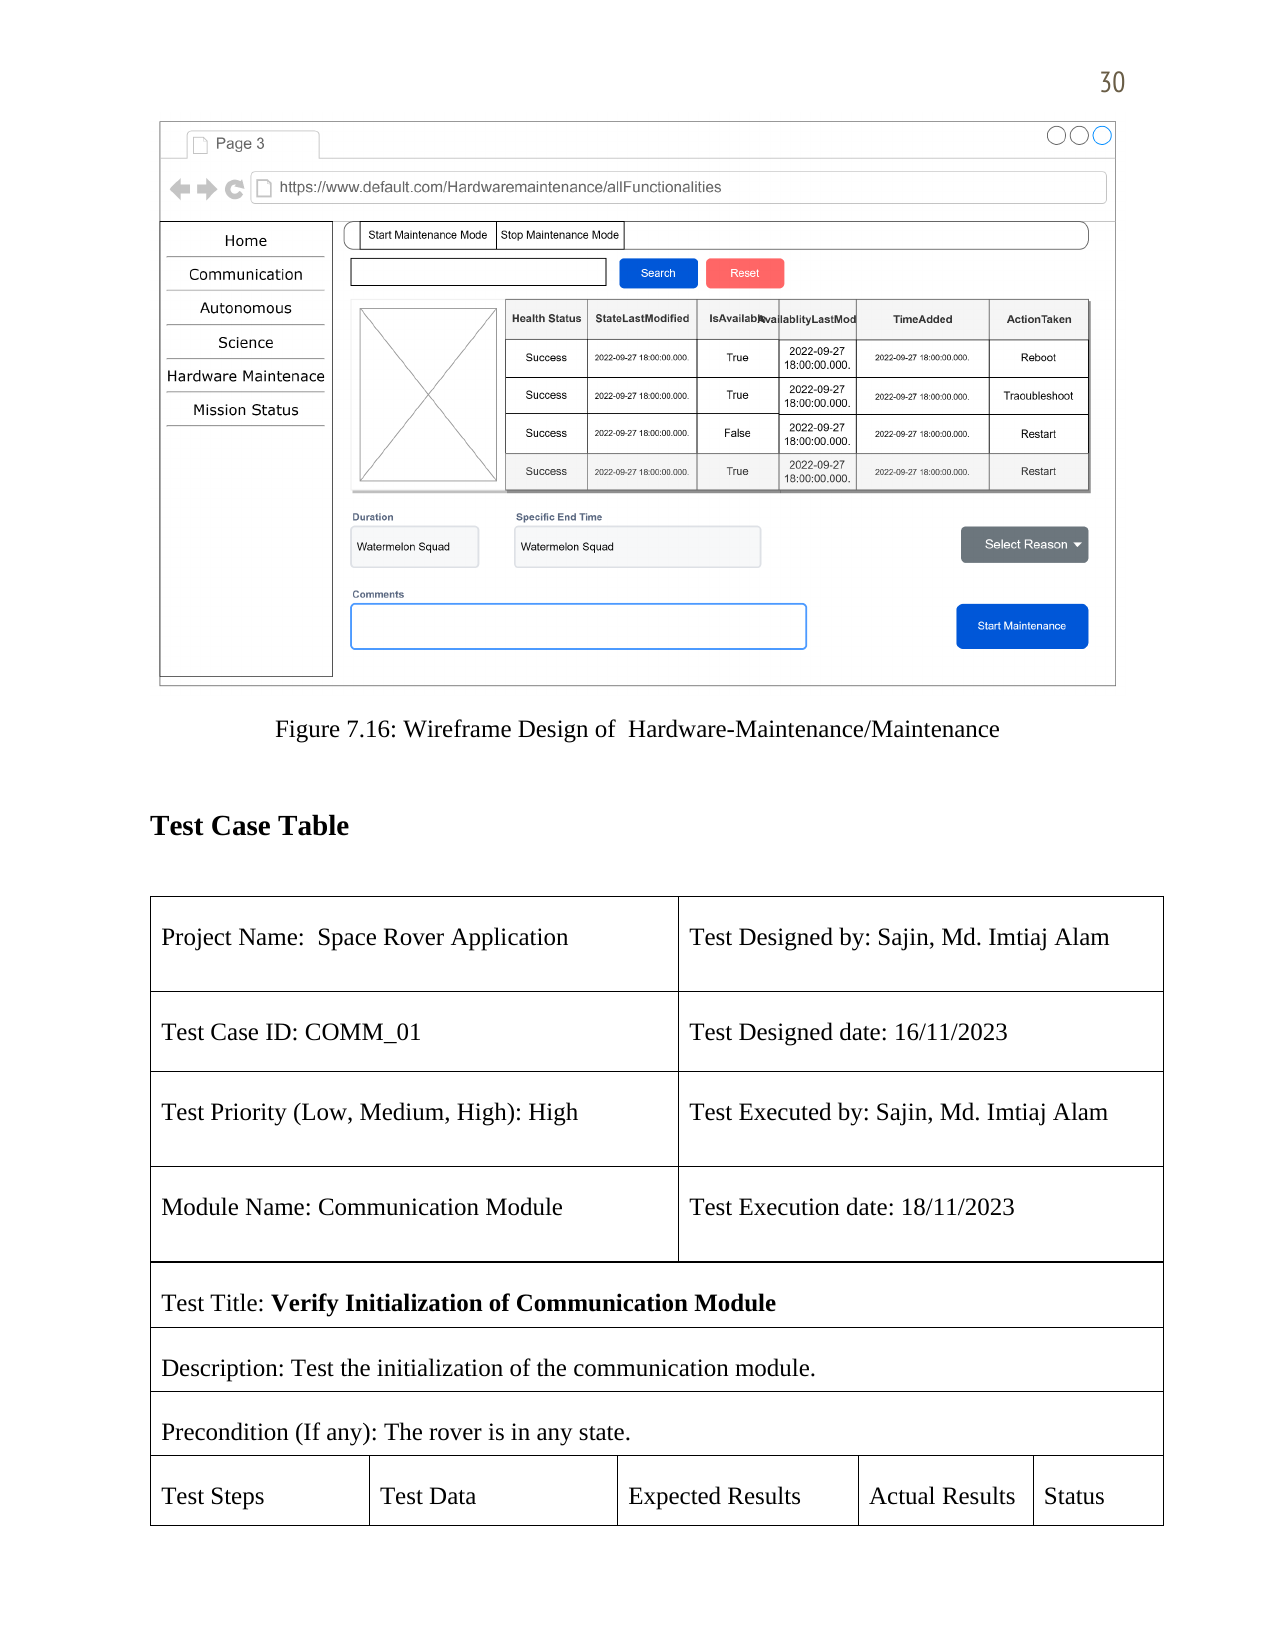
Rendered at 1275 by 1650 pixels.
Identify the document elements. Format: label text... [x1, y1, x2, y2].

table_cell Actual Results [859, 1456, 1033, 1525]
table_header Project Name: Space Rover Application [151, 897, 678, 991]
table_cell Test Title: Verify Initialization of Communication Module [151, 1263, 1163, 1327]
table_cell Description: Test the initialization of the communication module. [151, 1328, 1163, 1391]
table_cell Test Designed date: 16/11/2023 [679, 992, 1163, 1071]
table_cell Test Execution date: 18/11/2023 [679, 1167, 1163, 1261]
text Test Case Table [150, 808, 1125, 842]
table_cell Status [1034, 1456, 1163, 1525]
table_header Test Designed by: Sajin, Md. Imtiaj Alam [679, 897, 1163, 991]
table_cell Test Steps [151, 1456, 369, 1525]
table_cell Test Case ID: COMM_01 [151, 992, 678, 1071]
table_cell Expected Results [618, 1456, 858, 1525]
table_cell Test Executed by: Sajin, Md. Imtiaj Alam [679, 1072, 1163, 1166]
table_cell Module Name: Communication Module [151, 1167, 678, 1261]
table_cell Test Priority (Low, Medium, High): High [151, 1072, 678, 1166]
table_cell Test Data [370, 1456, 617, 1525]
picture [150, 112, 1125, 696]
table_cell Precondition (If any): The rover is in any state. [151, 1392, 1163, 1455]
text Figure 7.16: Wireframe Design of Hardware-Maintenance/Maintenance [150, 714, 1125, 743]
